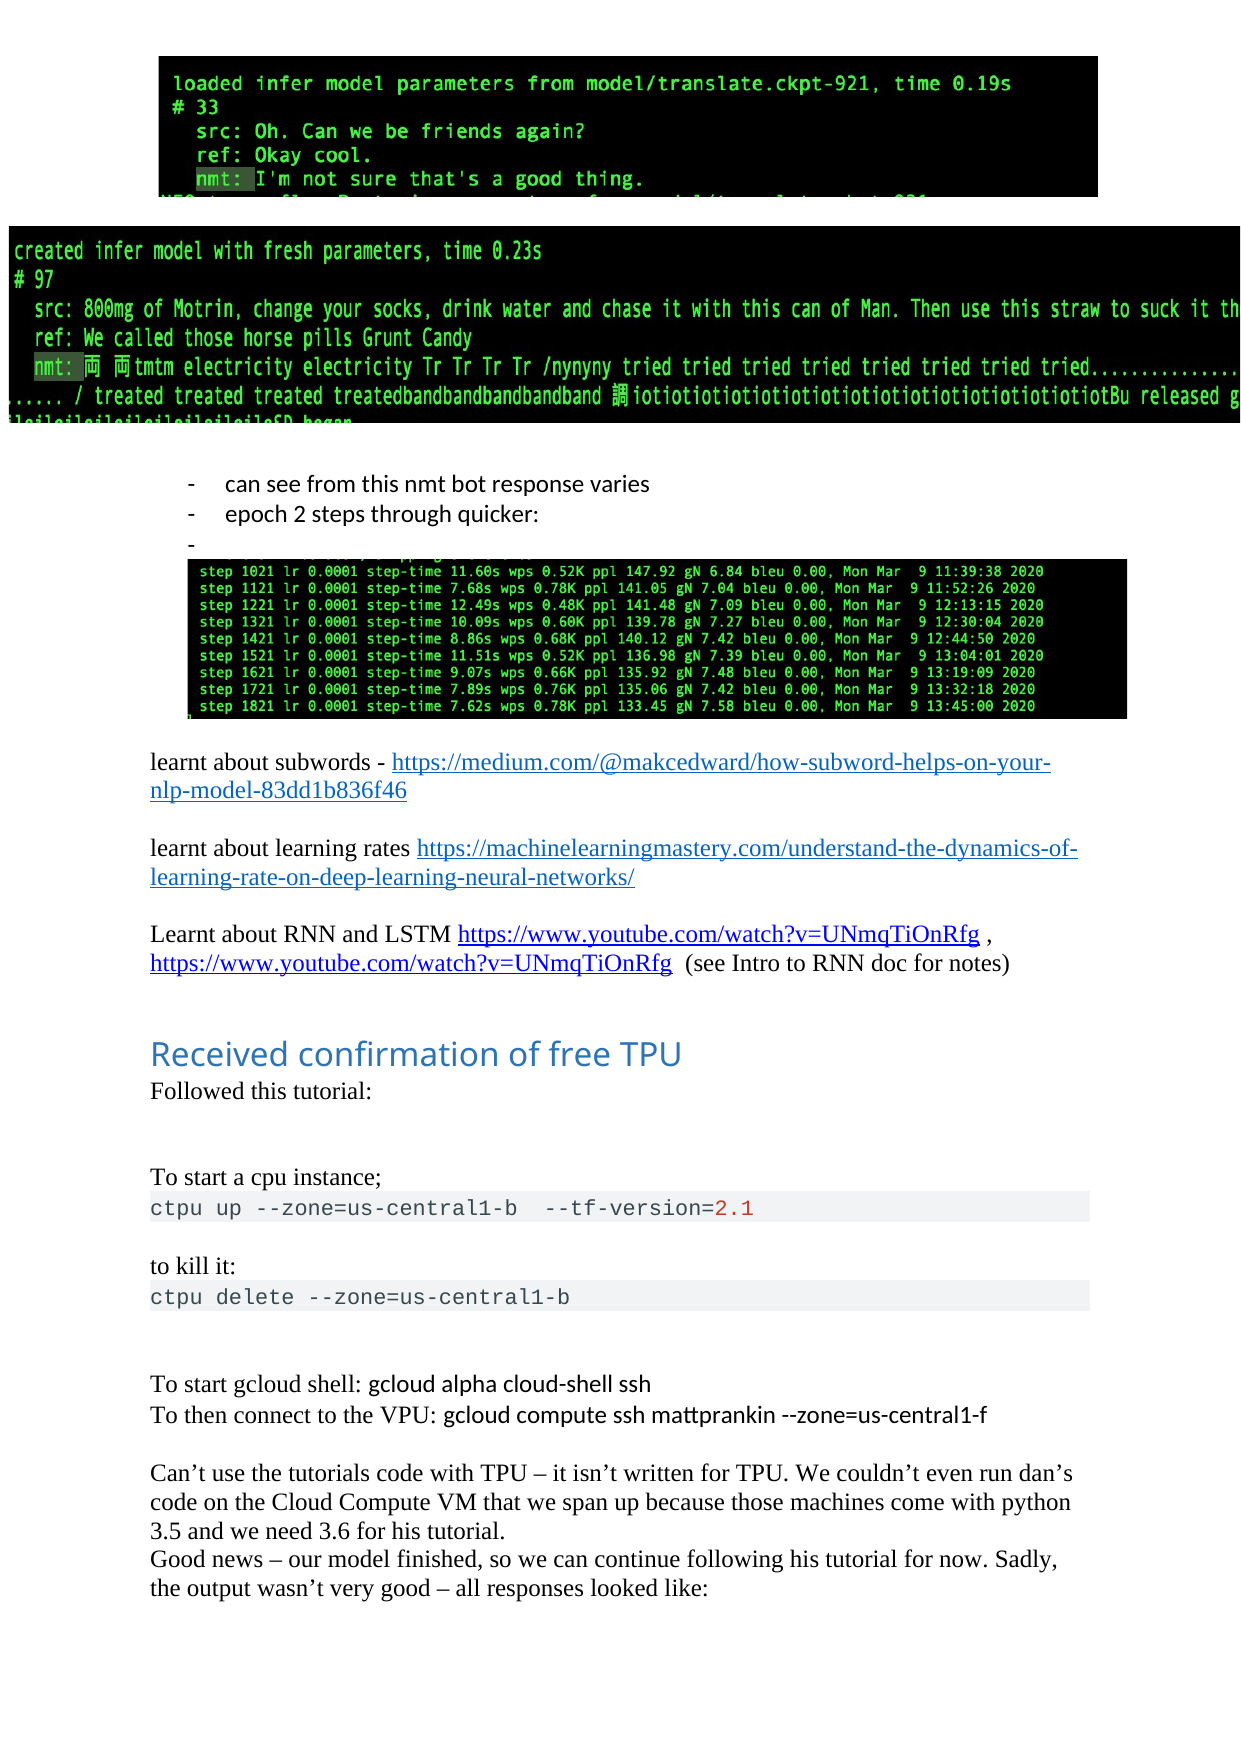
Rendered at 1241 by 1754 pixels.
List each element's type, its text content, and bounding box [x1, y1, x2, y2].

picture [158, 56, 1098, 197]
list can see from this nmt bot response varies [187, 468, 1090, 498]
text To then connect to the VPU: gcloud compute ssh mattprankin --zone=us-central1-f [150, 1399, 1090, 1429]
text Learnt about RNN and LSTM https://www.youtube.com/watch?v=UNmqTiOnRfg , https://www.youtube.com/watch?v=UNmqTiOnRfg (see Intro to RNN doc for notes) [150, 919, 1090, 977]
text To start gcloud shell: gcloud alpha cloud-shell ssh [150, 1368, 1090, 1399]
text To start a cpu instance; [150, 1162, 1090, 1191]
text learnt about subwords - https://medium.com/@makcedward/how-subword-helps-on-your-nlp-model-83dd1b836f46 [150, 747, 1090, 804]
list epoch 2 steps through quicker: [187, 498, 1090, 529]
text ctpu delete --zone=us-central1-b [150, 1280, 1090, 1311]
text Good news – our model finished, so we can continue following his tutorial for now. Sadly, the output wasn’t very good – all responses looked like: [150, 1544, 1090, 1602]
picture [8, 226, 1241, 423]
subtitle Received confirmation of free TPU [150, 1031, 1090, 1076]
picture [187, 559, 1128, 719]
text ctpu up --zone=us-central1-b --tf-version=2.1 [150, 1191, 1090, 1222]
text to kill it: [150, 1251, 1090, 1280]
text learnt about learning rates https://machinelearningmastery.com/understand-the-dynamics-of-learning-rate-on-deep-learning-neural-networks/ [150, 833, 1090, 891]
text Can’t use the tutorials code with TPU – it isn’t written for TPU. We couldn’t even run dan’s code on the Cloud Compute VM that we span up because those machines come with python 3.5 and we need 3.6 for his tutorial. [150, 1458, 1090, 1544]
text Followed this tutorial: [150, 1076, 1090, 1105]
